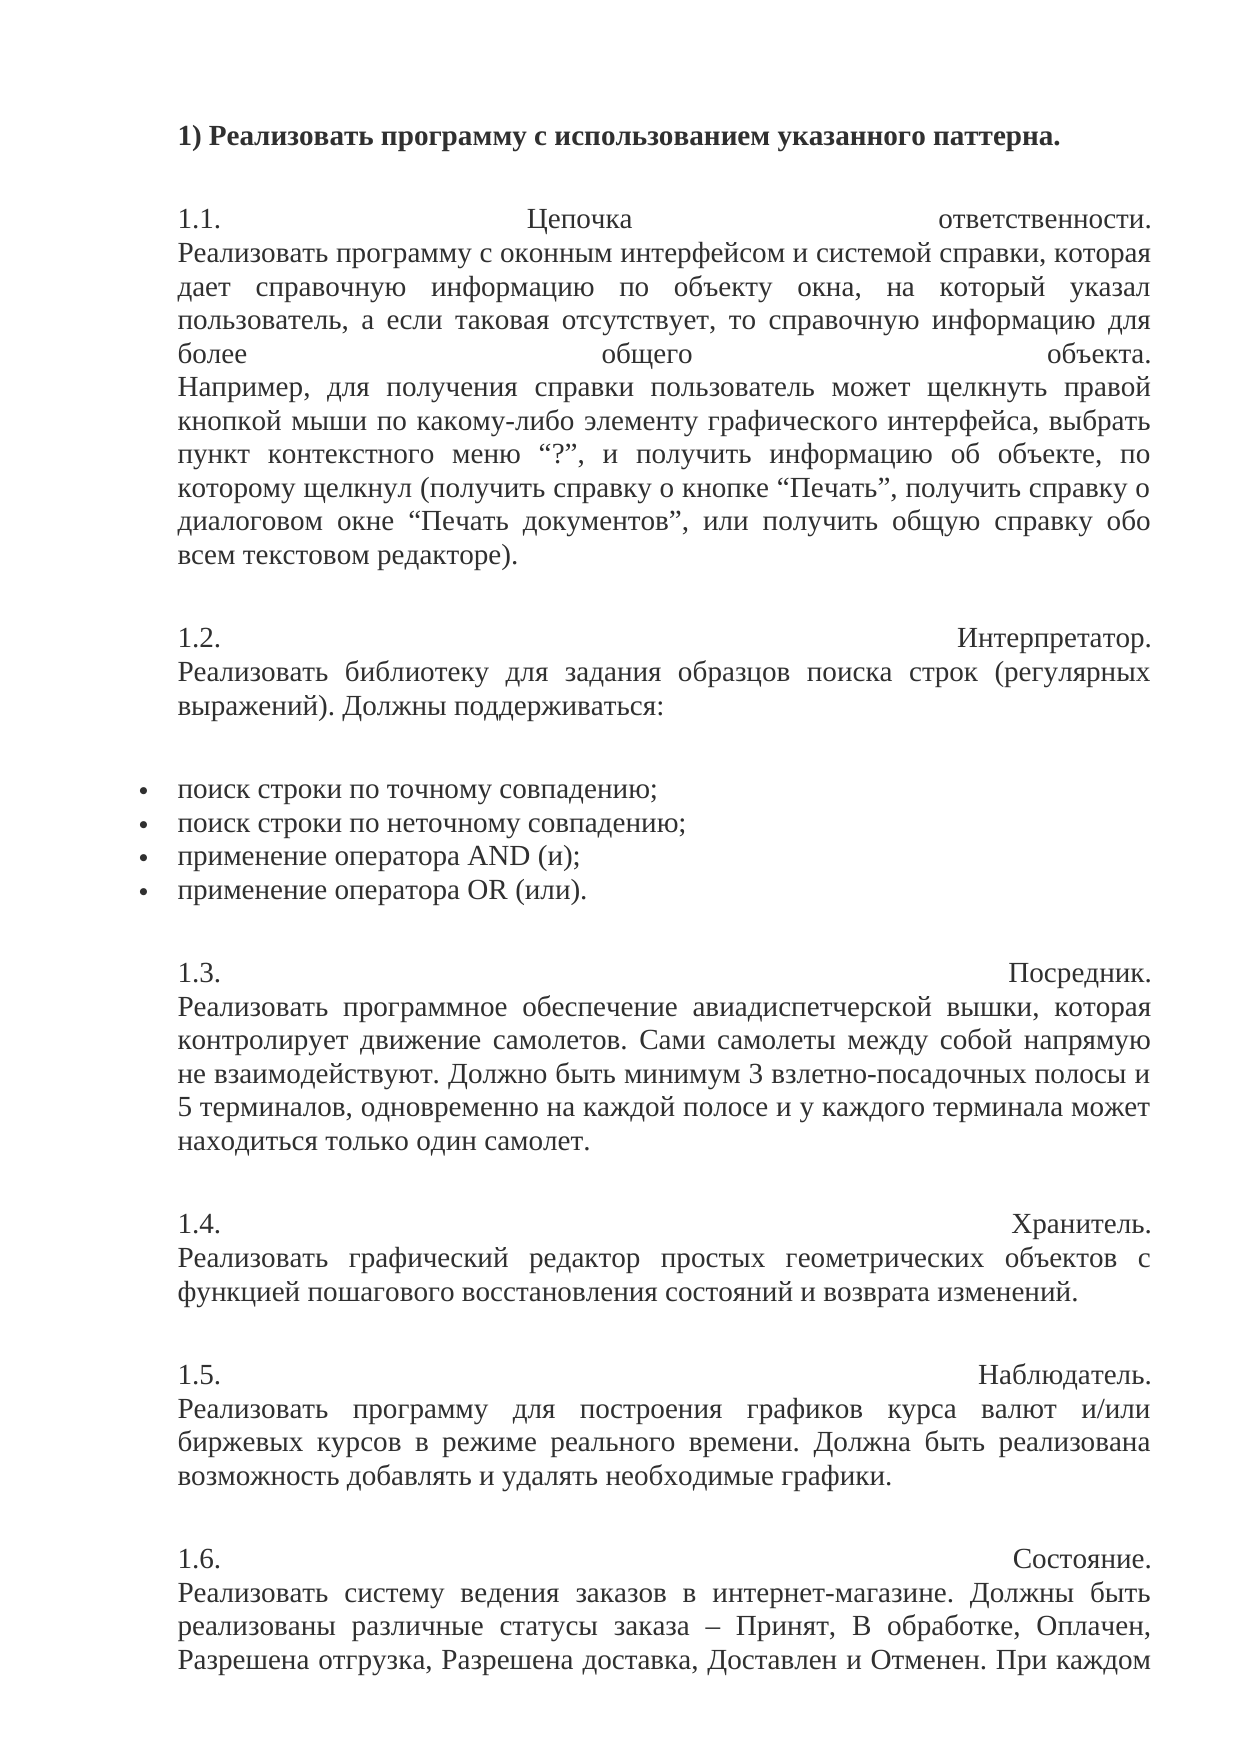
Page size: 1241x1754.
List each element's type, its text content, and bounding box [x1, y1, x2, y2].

list поиск строки по неточному совпадению; [140, 805, 1152, 838]
text 1.4. Хранитель. Реализовать графический редактор простых геометрических объектов с функцией пошагового восстановления состояний и возврата изменений. [177, 1207, 1152, 1307]
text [177, 1541, 1152, 1676]
text 1.1. Цепочка ответственности. Реализовать программу с оконным интерфейсом и системой справки, которая дает справочную информацию по объекту окна, на который указал пользователь, а если таковая отсутствует, то справочную информацию для более общего объекта. Например, для получения справки пользователь может щелкнуть правой кнопкой мыши по какому-либо элементу графического интерфейса, выбрать пункт контекстного меню “?”, и получить информацию об объекте, по которому щелкнул (получить справку о кнопке “Печать”, получить справку о диалоговом окне “Печать документов”, или получить общую справку обо всем текстовом редакторе). [177, 202, 1152, 571]
text 1.5. Наблюдатель. Реализовать программу для построения графиков курса валют и/или биржевых курсов в режиме реального времени. Должна быть реализована возможность добавлять и удалять необходимые графики. [177, 1357, 1152, 1491]
text 1.3. Посредник. Реализовать программное обеспечение авиадиспетчерской вышки, которая контролирует движение самолетов. Сами самолеты между собой напрямую не взаимодействуют. Должно быть минимум 3 взлетно-посадочных полосы и 5 терминалов, одновременно на каждой полосе и у каждого терминала может находиться только один самолет. [177, 955, 1152, 1157]
text 1) Реализовать программу с использованием указанного паттерна. [177, 118, 1152, 152]
list применение оператора OR (или). [140, 872, 1152, 905]
list поиск строки по точному совпадению; [140, 771, 1152, 805]
list применение оператора AND (и); [140, 838, 1152, 872]
text 1.2. Интерпретатор. Реализовать библиотеку для задания образцов поиска строк (регулярных выражений). Должны поддерживаться: [177, 621, 1152, 721]
